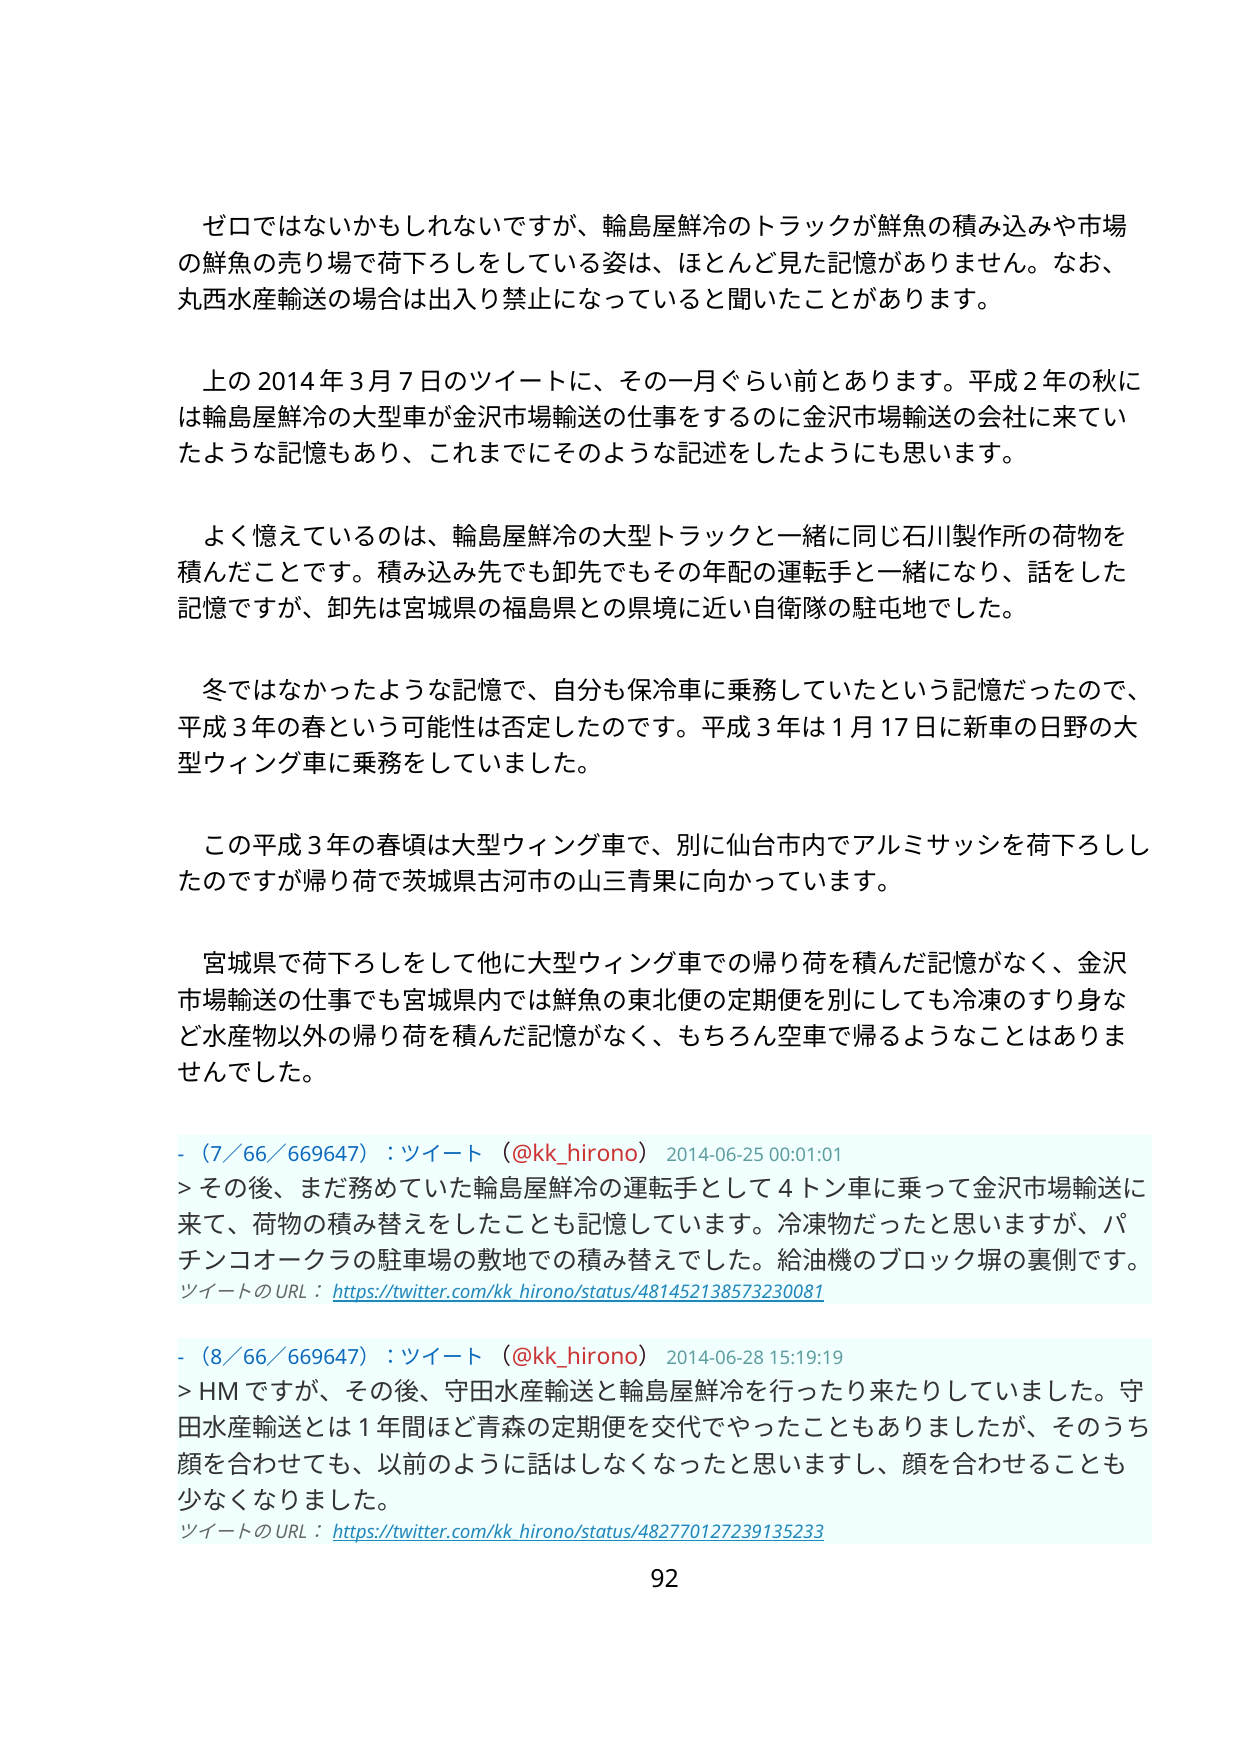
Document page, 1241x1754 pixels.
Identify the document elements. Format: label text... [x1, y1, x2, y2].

text 冬ではなかったような記憶で、自分も保冷車に乗務していたという記憶だったので、平成3年の春という可能性は否定したのです。平成3年は1月17日に新車の日野の大型ウィング車に乗務をしていました。 [177, 671, 1152, 779]
text 宮城県で荷下ろしをして他に大型ウィング車での帰り荷を積んだ記憶がなく、金沢市場輸送の仕事でも宮城県内では鮮魚の東北便の定期便を別にしても冷凍のすり身など水産物以外の帰り荷を積んだ記憶がなく、もちろん空車で帰るようなことはありませんでした。 [177, 944, 1152, 1089]
text この平成3年の春頃は大型ウィング車で、別に仙台市内でアルミサッシを荷下ろししたのですが帰り荷で茨城県古河市の山三青果に向かっています。 [177, 826, 1152, 898]
text 上の2014年3月7日のツイートに、その一月ぐらい前とあります。平成2年の秋には輪島屋鮮冷の大型車が金沢市場輸送の仕事をするのに金沢市場輸送の会社に来ていたような記憶もあり、これまでにそのような記述をしたようにも思います。 [177, 361, 1152, 470]
text - （8／66／669647）：ツイート （@kk_hirono） 2014-06-28 15:19:19 > HMですが、その後、守田水産輸送と輪島屋鮮冷を行ったり来たりしていました。守田水産輸送とは1年間ほど青森の定期便を交代でやったこともありましたが、そのうち顔を合わせても、以前のように話はしなくなったと思いますし、顔を合わせることも少なくなりました。 ツイートのURL： https://twitter.com/kk_hirono/status/482770127239135233 [177, 1338, 1152, 1544]
text - （7／66／669647）：ツイート （@kk_hirono） 2014-06-25 00:01:01 > その後、まだ務めていた輪島屋鮮冷の運転手として4トン車に乗って金沢市場輸送に来て、荷物の積み替えをしたことも記憶しています。冷凍物だったと思いますが、パチンコオークラの駐車場の敷地での積み替えでした。給油機のブロック塀の裏側です。 ツイートのURL： https://twitter.com/kk_hirono/status/481452138573230081 [177, 1135, 1152, 1304]
text よく憶えているのは、輪島屋鮮冷の大型トラックと一緒に同じ石川製作所の荷物を積んだことです。積み込み先でも卸先でもその年配の運転手と一緒になり、話をした記憶ですが、卸先は宮城県の福島県との県境に近い自衛隊の駐屯地でした。 [177, 516, 1152, 625]
text ゼロではないかもしれないですが、輪島屋鮮冷のトラックが鮮魚の積み込みや市場の鮮魚の売り場で荷下ろしをしている姿は、ほとんど見た記憶がありません。なお、丸西水産輸送の場合は出入り禁止になっていると聞いたことがあります。 [177, 207, 1152, 316]
